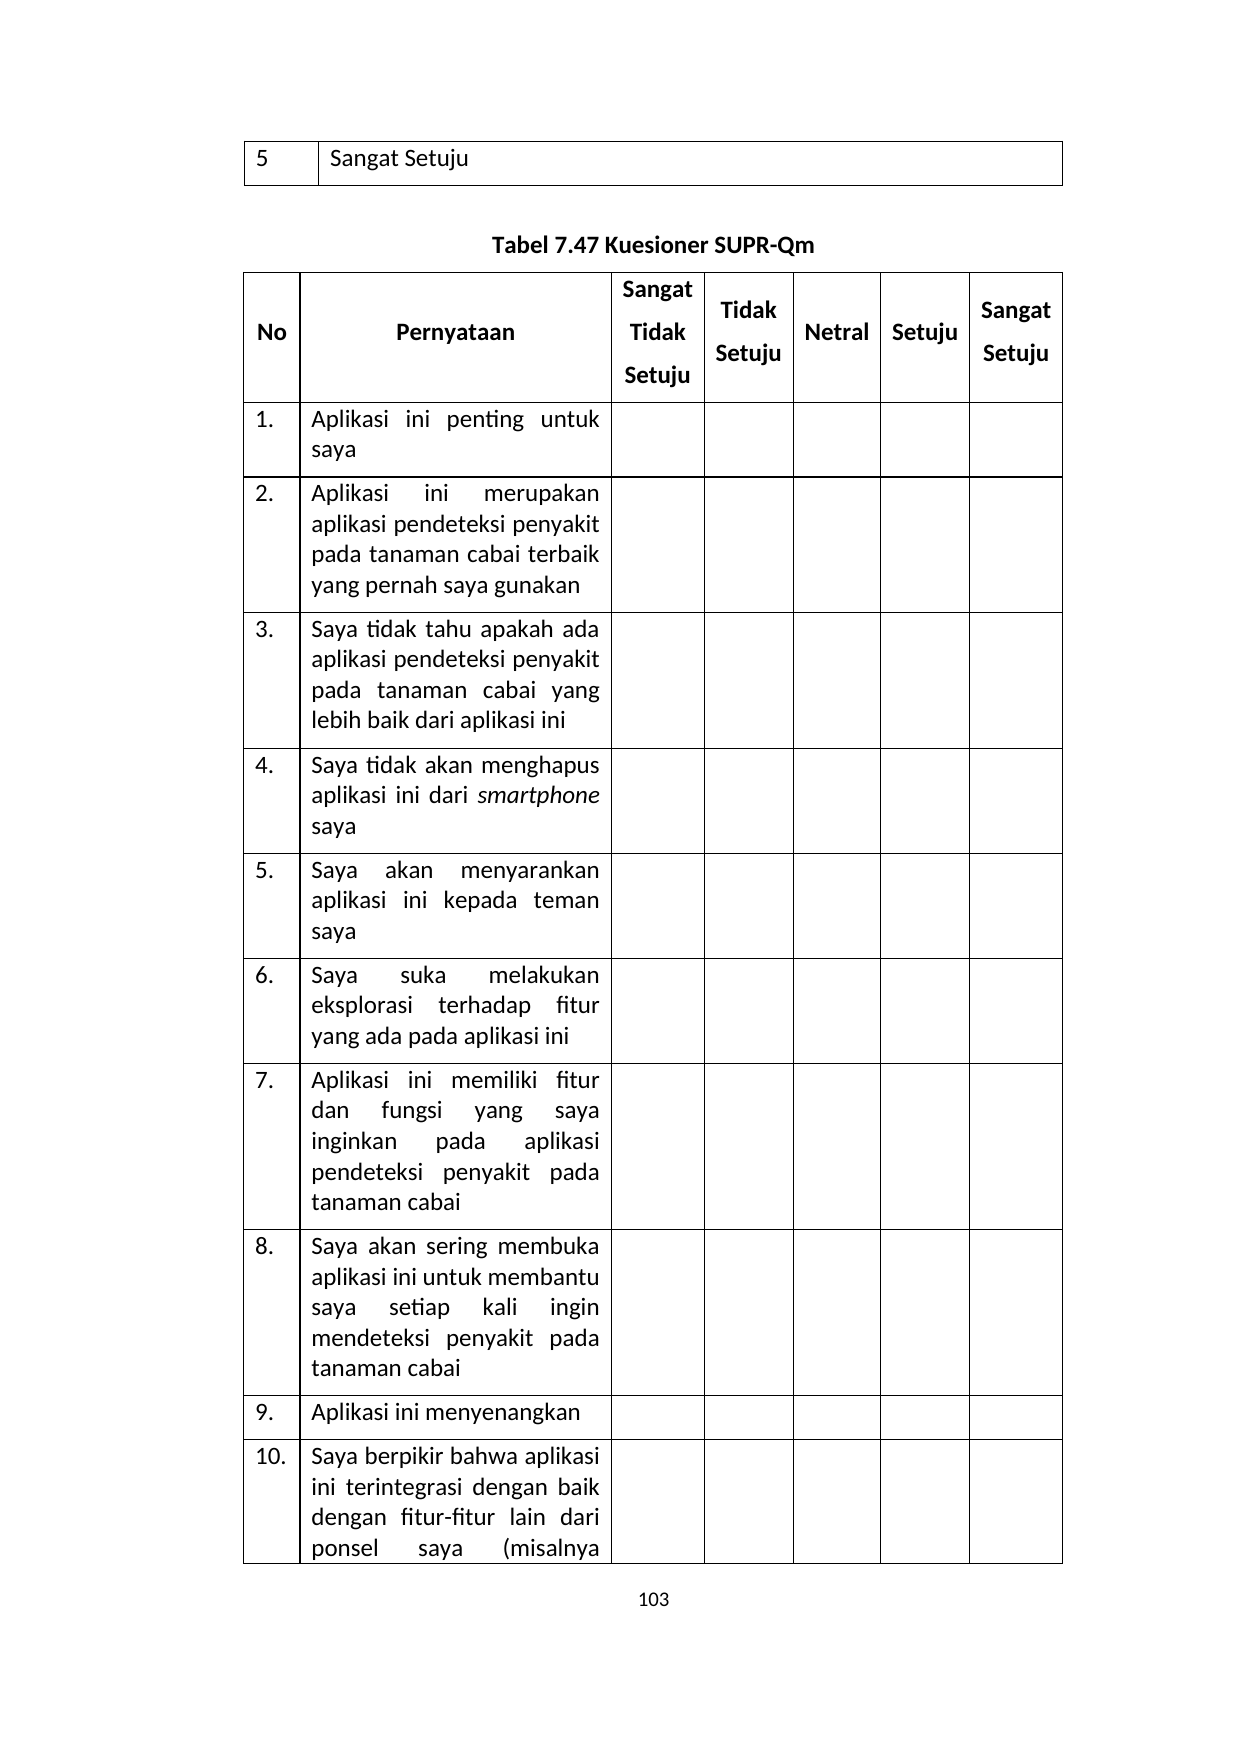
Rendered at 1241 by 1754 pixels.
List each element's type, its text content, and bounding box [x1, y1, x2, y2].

table_cell 5. [244, 854, 299, 958]
table_cell [612, 749, 704, 853]
table_header Setuju [881, 273, 969, 402]
table_cell [970, 854, 1062, 958]
table_cell [612, 403, 704, 476]
table_cell Saya tidak akan menghapus aplikasi ini dari smartphone saya [301, 749, 611, 853]
table_cell [881, 1230, 969, 1395]
table_header Sangat Setuju [970, 273, 1062, 402]
table_cell Aplikasi ini menyenangkan [301, 1396, 611, 1439]
table_cell [794, 1230, 880, 1395]
table_cell Saya akan menyarankan aplikasi ini kepada teman saya [301, 854, 611, 958]
table_cell [612, 478, 704, 612]
table_header Tidak Setuju [705, 273, 793, 402]
table_cell [794, 1396, 880, 1439]
table_cell 10. [244, 1440, 299, 1562]
table_cell [970, 403, 1062, 476]
table_cell [794, 854, 880, 958]
table_cell [970, 1064, 1062, 1229]
table_cell 6. [244, 959, 299, 1063]
table_cell [705, 1396, 793, 1439]
table_cell 3. [244, 613, 299, 748]
table_cell [612, 613, 704, 748]
table_cell 2. [244, 478, 299, 612]
table_cell [612, 1440, 704, 1562]
table_cell 5 [245, 142, 318, 185]
table_cell 4. [244, 749, 299, 853]
table_cell [794, 749, 880, 853]
table_header Netral [794, 273, 880, 402]
table_cell [881, 1064, 969, 1229]
table_cell [970, 959, 1062, 1063]
table_cell [705, 403, 793, 476]
table_cell [881, 1440, 969, 1562]
table_header Pernyataan [301, 273, 611, 402]
table_cell [705, 854, 793, 958]
table_cell [881, 959, 969, 1063]
table_cell [612, 959, 704, 1063]
table_cell Saya tidak tahu apakah ada aplikasi pendeteksi penyakit pada tanaman cabai yang lebih baik dari aplikasi ini [301, 613, 611, 748]
table_cell [881, 749, 969, 853]
table_header No [244, 273, 299, 402]
table_cell [970, 1396, 1062, 1439]
table_cell 1. [244, 403, 299, 476]
table_cell [881, 854, 969, 958]
table_cell Aplikasi ini merupakan aplikasi pendeteksi penyakit pada tanaman cabai terbaik yang pernah saya gunakan [301, 478, 611, 612]
table_header Sangat Tidak Setuju [612, 273, 704, 402]
table_cell [705, 1064, 793, 1229]
table_cell [794, 403, 880, 476]
table_cell [794, 1440, 880, 1562]
table_cell Saya suka melakukan eksplorasi terhadap fitur yang ada pada aplikasi ini [301, 959, 611, 1063]
table_cell [970, 1440, 1062, 1562]
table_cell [301, 1440, 611, 1562]
table_cell 7. [244, 1064, 299, 1229]
table_cell Sangat Setuju [319, 142, 1062, 185]
table_cell [612, 1064, 704, 1229]
table_cell [705, 959, 793, 1063]
table_cell Saya akan sering membuka aplikasi ini untuk membantu saya setiap kali ingin mendeteksi penyakit pada tanaman cabai [301, 1230, 611, 1395]
table_cell [970, 749, 1062, 853]
table_cell [705, 478, 793, 612]
table_cell [794, 478, 880, 612]
table_cell Aplikasi ini penting untuk saya [301, 403, 611, 476]
table_cell 9. [244, 1396, 299, 1439]
table_cell [612, 854, 704, 958]
table_cell [881, 613, 969, 748]
table_cell [612, 1230, 704, 1395]
table_cell [881, 478, 969, 612]
table_cell [970, 613, 1062, 748]
table_cell [705, 613, 793, 748]
table_cell 8. [244, 1230, 299, 1395]
table_cell [794, 613, 880, 748]
table_cell [612, 1396, 704, 1439]
table_cell [794, 959, 880, 1063]
table_cell Aplikasi ini memiliki fitur dan fungsi yang saya inginkan pada aplikasi pendeteksi penyakit pada tanaman cabai [301, 1064, 611, 1229]
table_cell [881, 1396, 969, 1439]
table_cell [705, 1230, 793, 1395]
table_cell [881, 403, 969, 476]
table_cell [794, 1064, 880, 1229]
table_cell [705, 749, 793, 853]
table_cell [970, 478, 1062, 612]
table_cell [970, 1230, 1062, 1395]
table_cell [705, 1440, 793, 1562]
